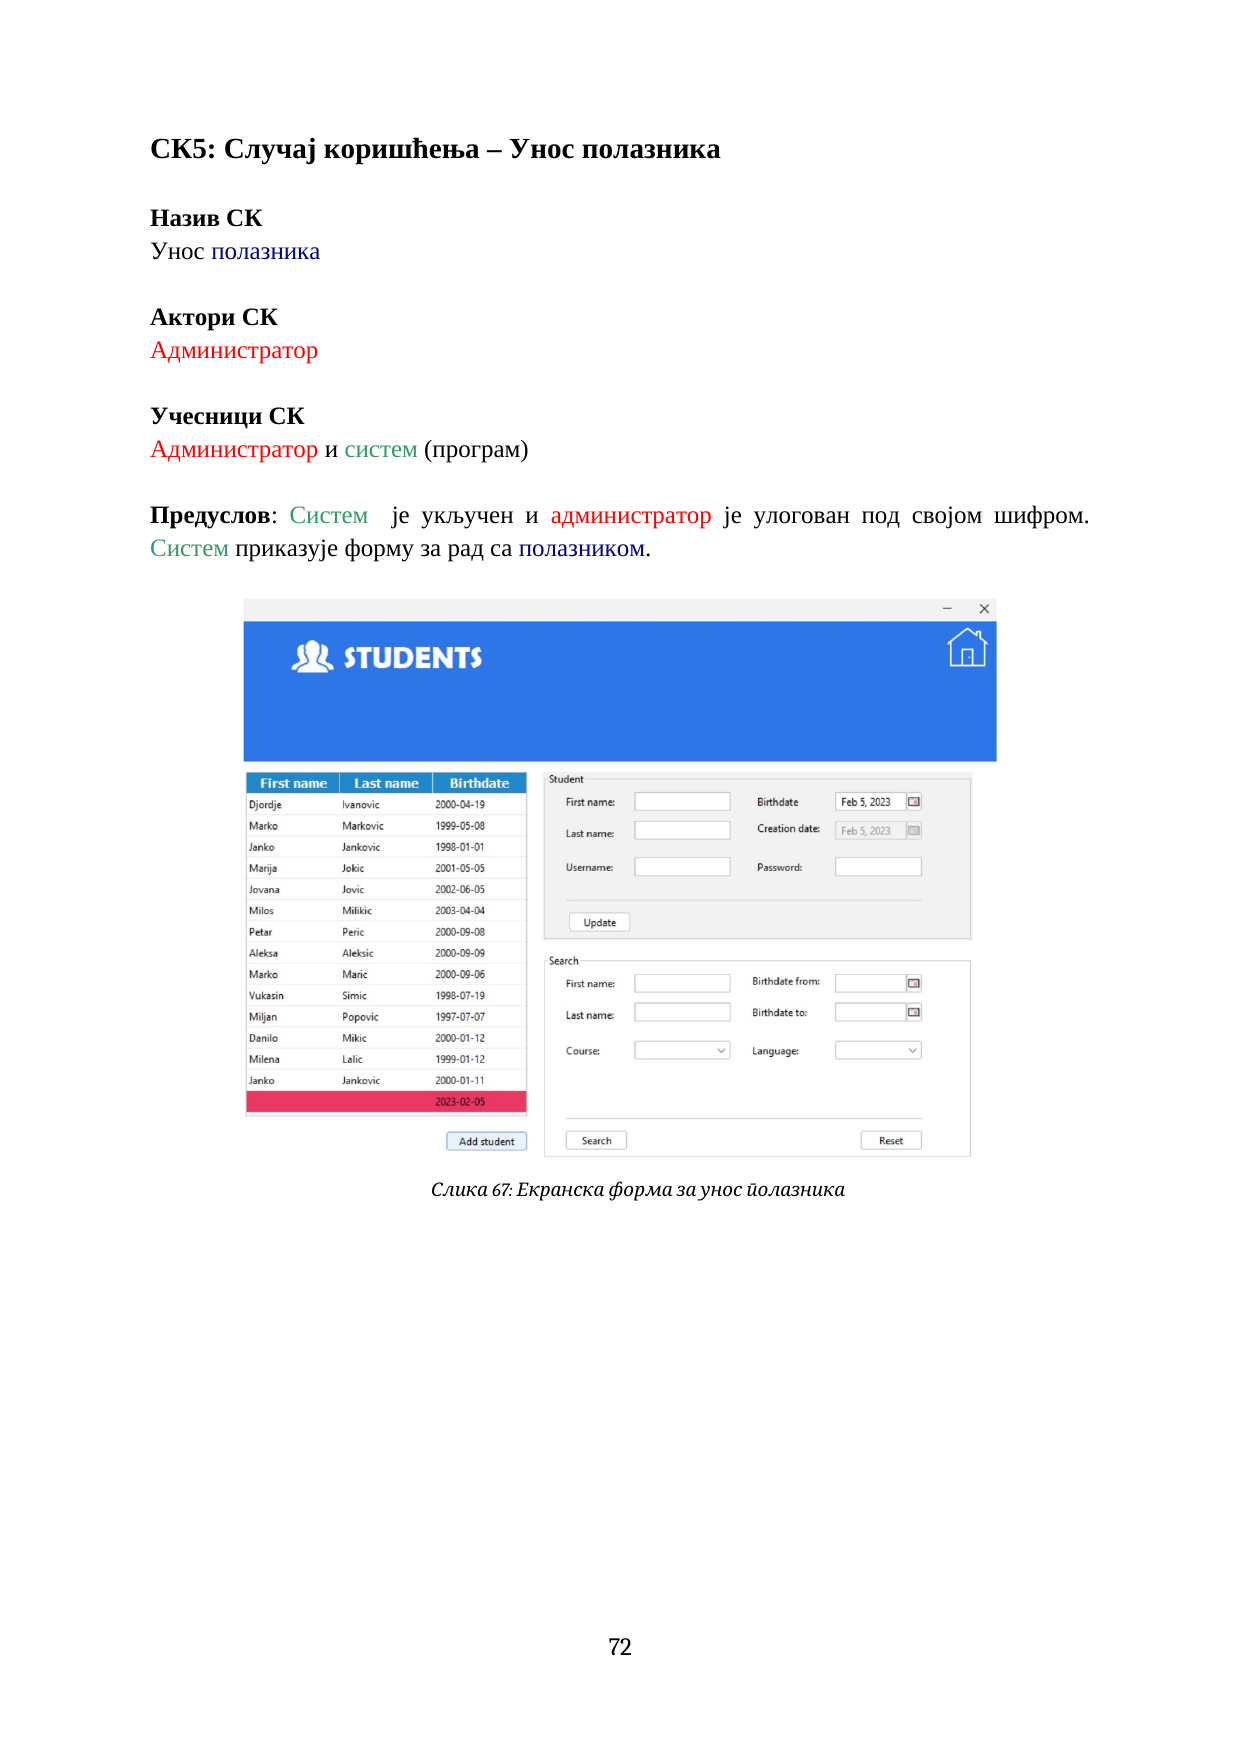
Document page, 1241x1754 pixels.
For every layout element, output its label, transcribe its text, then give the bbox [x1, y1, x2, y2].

text Администратор [150, 335, 1090, 364]
text Актори СК [150, 302, 1090, 331]
text Учесници СК [150, 401, 1090, 430]
text Предуслов: Систем је укључен и администратор je улогован под својом шифром. Систем приказује форму за рад са полазником. [150, 500, 1090, 562]
text Унос полазника [150, 236, 1090, 264]
subtitle СК5: Случај коришћења – Унос полазника [150, 131, 1090, 165]
text Назив СК [150, 203, 1090, 232]
text Администратор и систем (програм) [150, 434, 1090, 463]
picture [243, 599, 997, 1176]
text Слика 67: Екранска форма за унос полазника [187, 1179, 1090, 1201]
